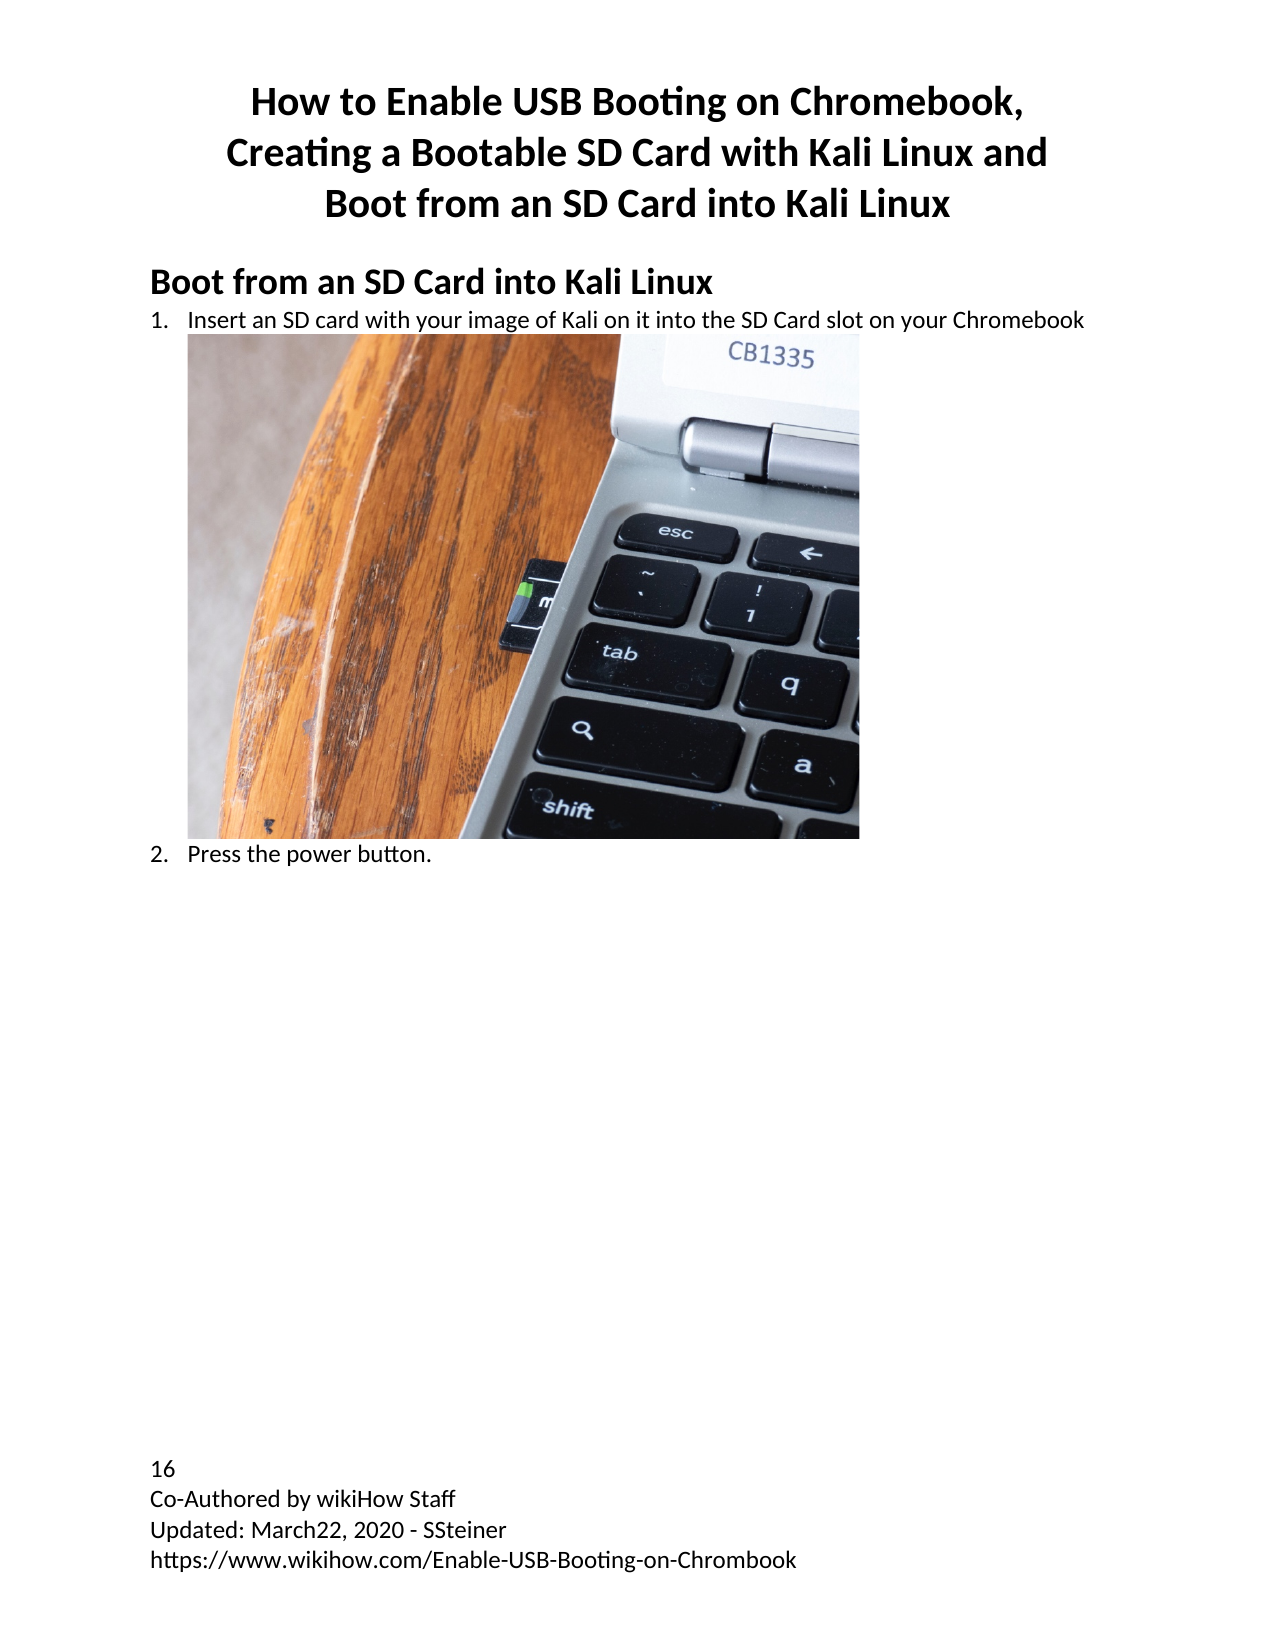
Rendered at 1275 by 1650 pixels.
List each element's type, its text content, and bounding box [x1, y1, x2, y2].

picture [187, 334, 860, 839]
list Press the power button. [150, 838, 1125, 869]
list Insert an SD card with your image of Kali on it into the SD Card slot on your Chromebook [150, 304, 1125, 334]
text Boot from an SD Card into Kali Linux [150, 258, 1125, 304]
